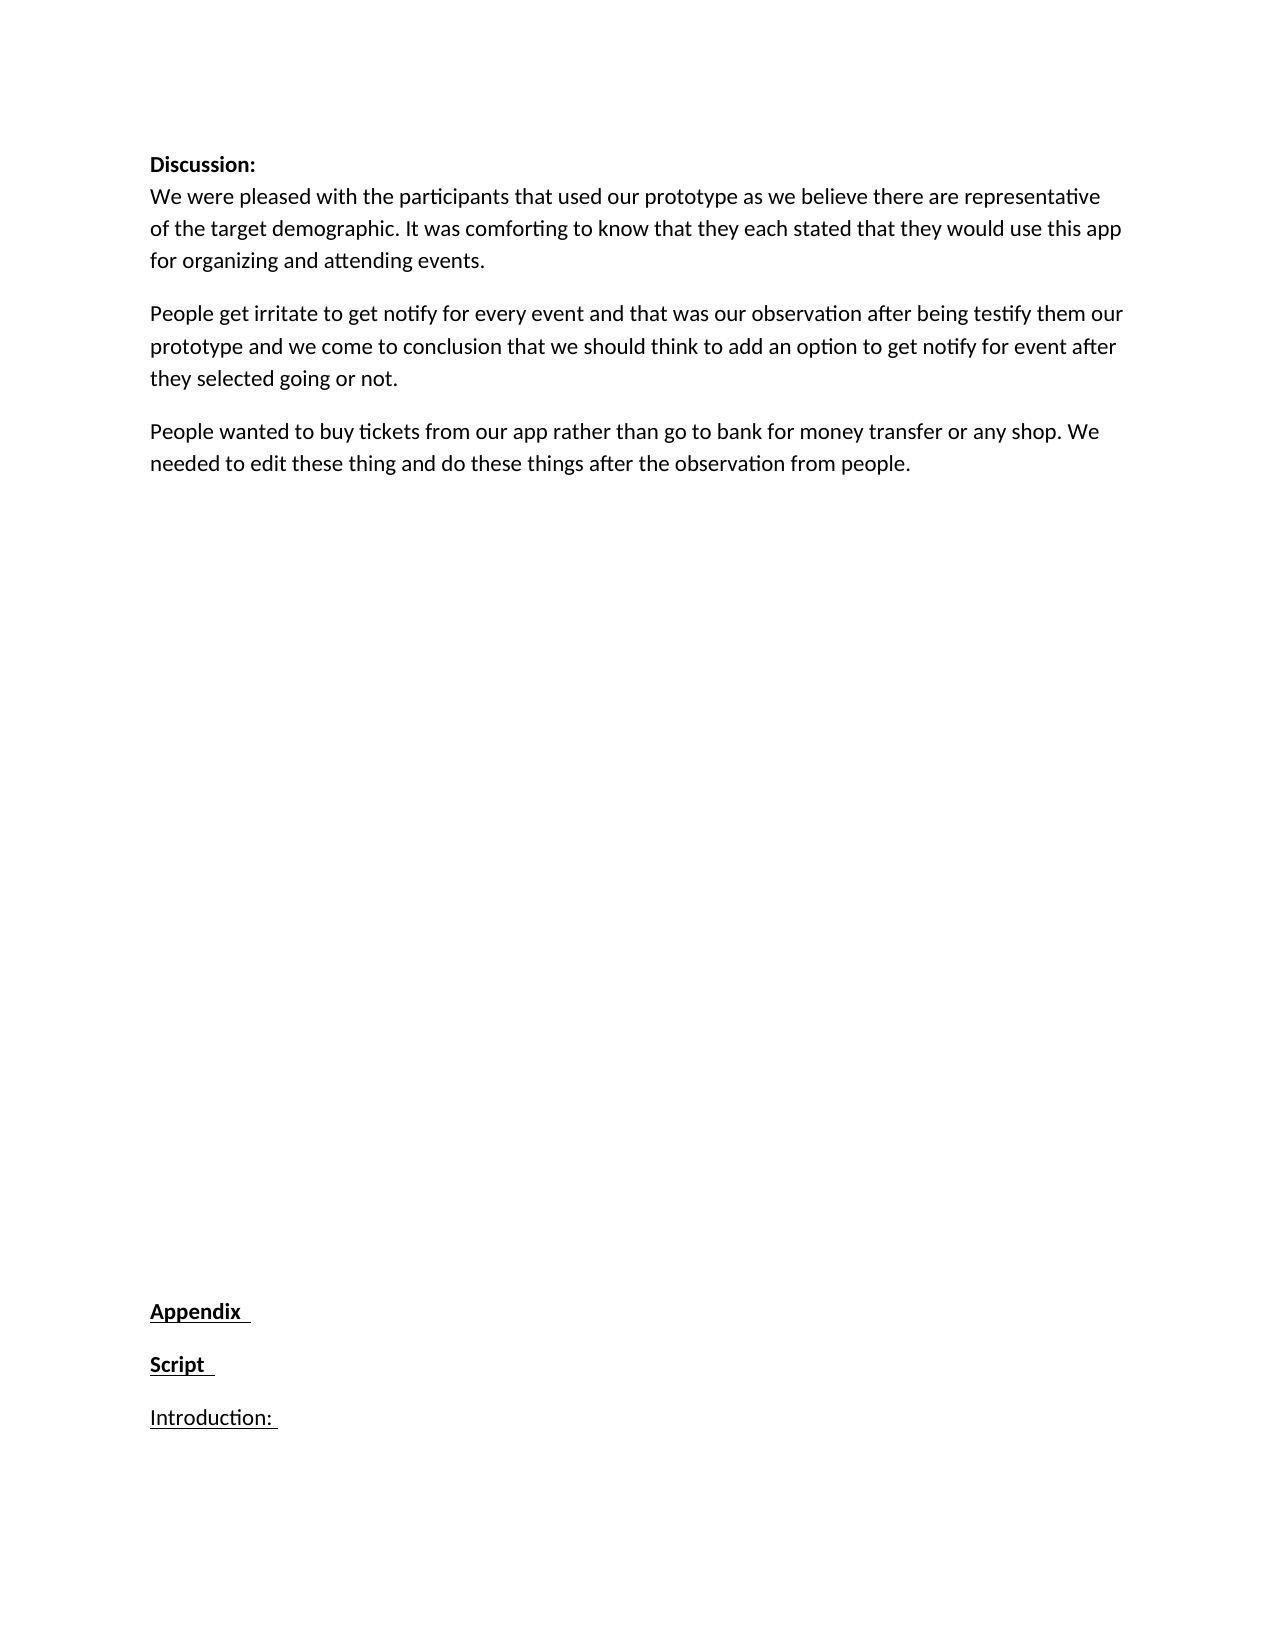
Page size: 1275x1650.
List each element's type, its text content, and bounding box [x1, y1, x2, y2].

text Introduction: [150, 1403, 1125, 1432]
text Script [150, 1351, 1125, 1378]
text People get irritate to get notify for every event and that was our observation after being testify them our prototype and we come to conclusion that we should think to add an option to get notify for event after they selected going or not. [150, 299, 1125, 392]
text Appendix [150, 1297, 1125, 1326]
text Discussion: We were pleased with the participants that used our prototype as we believe there are representative of the target demographic. It was comforting to know that they each stated that they would use this app for organizing and attending events. [150, 150, 1125, 274]
text People wanted to buy tickets from our app rather than go to bank for money transfer or any shop. We needed to edit these thing and do these things after the observation from people. [150, 417, 1125, 477]
